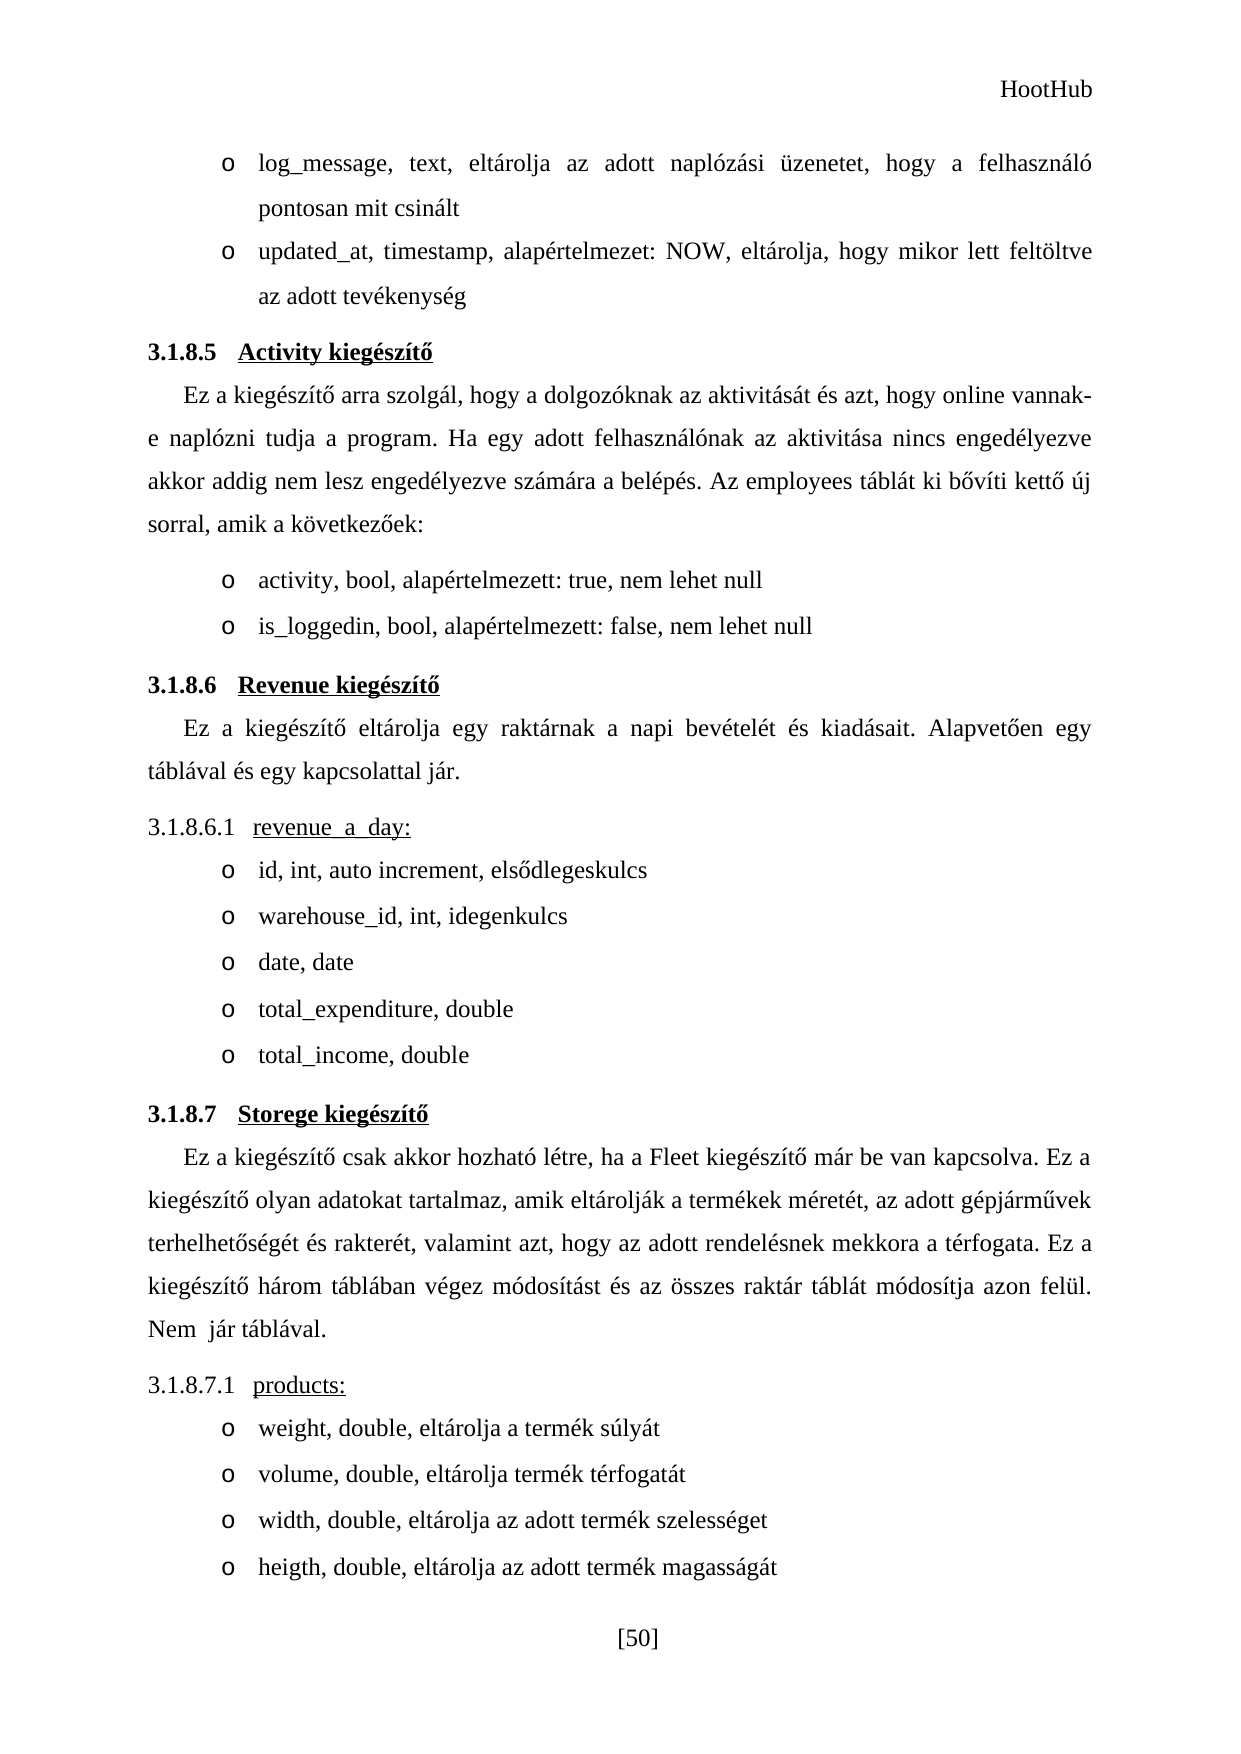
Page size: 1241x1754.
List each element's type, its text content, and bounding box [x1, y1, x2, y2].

subtitle Activity kiegészítő [148, 337, 1093, 366]
list date, date [221, 947, 1093, 978]
subtitle Revenue kiegészítő [148, 670, 1093, 699]
subtitle Storege kiegészítő [148, 1099, 1093, 1127]
subtitle revenue_a_day: [148, 812, 1093, 841]
list log_message, text, eltárolja az adott naplózási üzenetet, hogy a felhasználó pontosan mit csinált [221, 148, 1093, 222]
text Ez a kiegészítő csak akkor hozható létre, ha a Fleet kiegészítő már be van kapcsolva. Ez a kiegészítő olyan adatokat tartalmaz, amik eltárolják a termékek méretét, az adott gépjárművek terhelhetőségét és rakterét, valamint azt, hogy az adott rendelésnek mekkora a térfogata. Ez a kiegészítő három táblában végez módosítást és az összes raktár táblát módosítja azon felül. Nem jár táblával. [148, 1142, 1093, 1343]
list activity, bool, alapértelmezett: true, nem lehet null [221, 565, 1093, 596]
list id, int, auto increment, elsődlegeskulcs [221, 855, 1093, 886]
list weight, double, eltárolja a termék súlyát [221, 1413, 1093, 1444]
list warehouse_id, int, idegenkulcs [221, 901, 1093, 932]
list updated_at, timestamp, alapértelmezet: NOW, eltárolja, hogy mikor lett feltöltve az adott tevékenység [221, 236, 1093, 310]
list is_loggedin, bool, alapértelmezett: false, nem lehet null [221, 611, 1093, 642]
list total_income, double [221, 1040, 1093, 1071]
text Ez a kiegészítő eltárolja egy raktárnak a napi bevételét és kiadásait. Alapvetően egy táblával és egy kapcsolattal jár. [148, 713, 1093, 785]
list width, double, eltárolja az adott termék szelességet [221, 1506, 1093, 1536]
list total_expenditure, double [221, 994, 1093, 1024]
list heigth, double, eltárolja az adott termék magasságát [221, 1552, 1093, 1583]
text Ez a kiegészítő arra szolgál, hogy a dolgozóknak az aktivitását és azt, hogy online vannak-e naplózni tudja a program. Ha egy adott felhasználónak az aktivitása nincs engedélyezve akkor addig nem lesz engedélyezve számára a belépés. Az employees táblát ki bővíti kettő új sorral, amik a következőek: [148, 380, 1093, 538]
list volume, double, eltárolja termék térfogatát [221, 1459, 1093, 1490]
subtitle products: [148, 1370, 1093, 1399]
